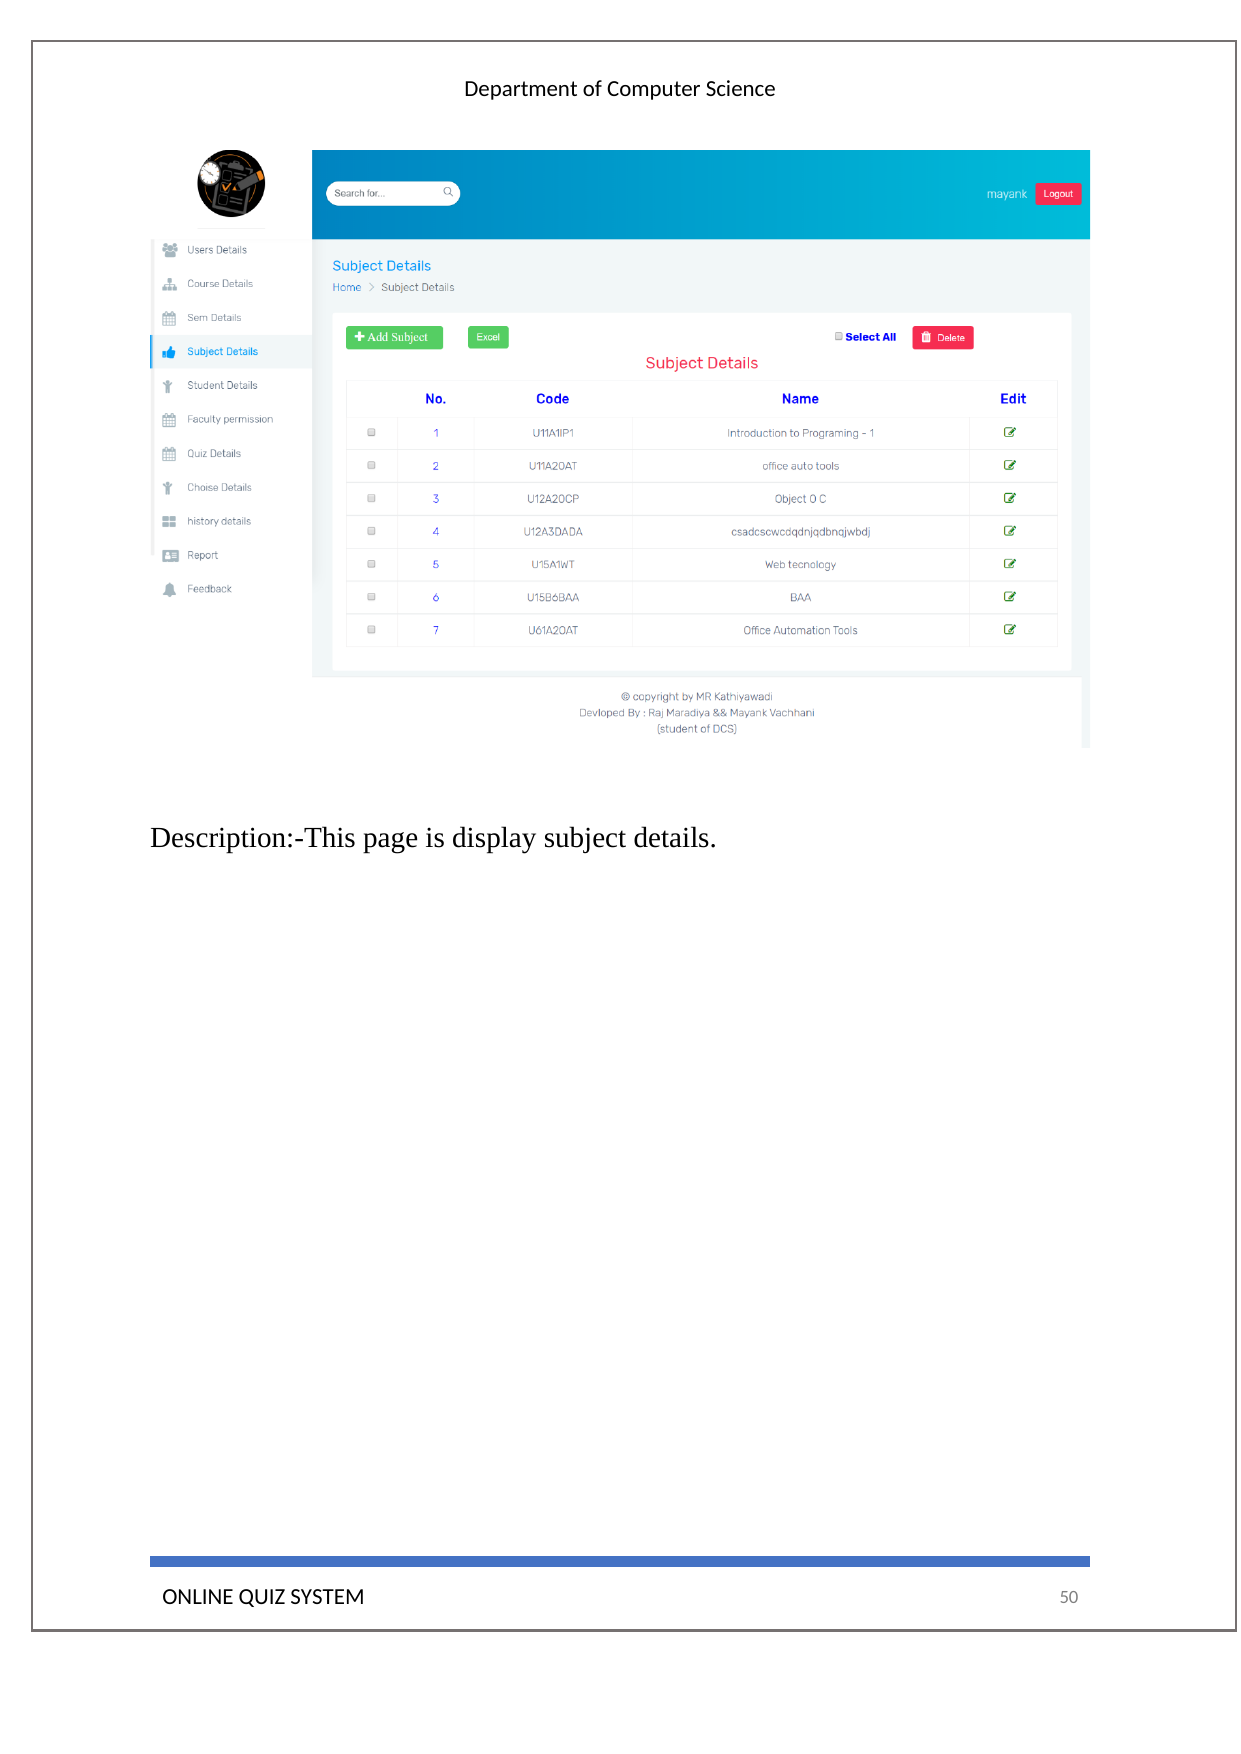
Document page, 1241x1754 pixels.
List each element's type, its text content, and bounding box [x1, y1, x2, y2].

picture [327, 182, 460, 205]
picture [150, 150, 1091, 748]
text Description:-This page is display subject details. [150, 820, 1090, 853]
